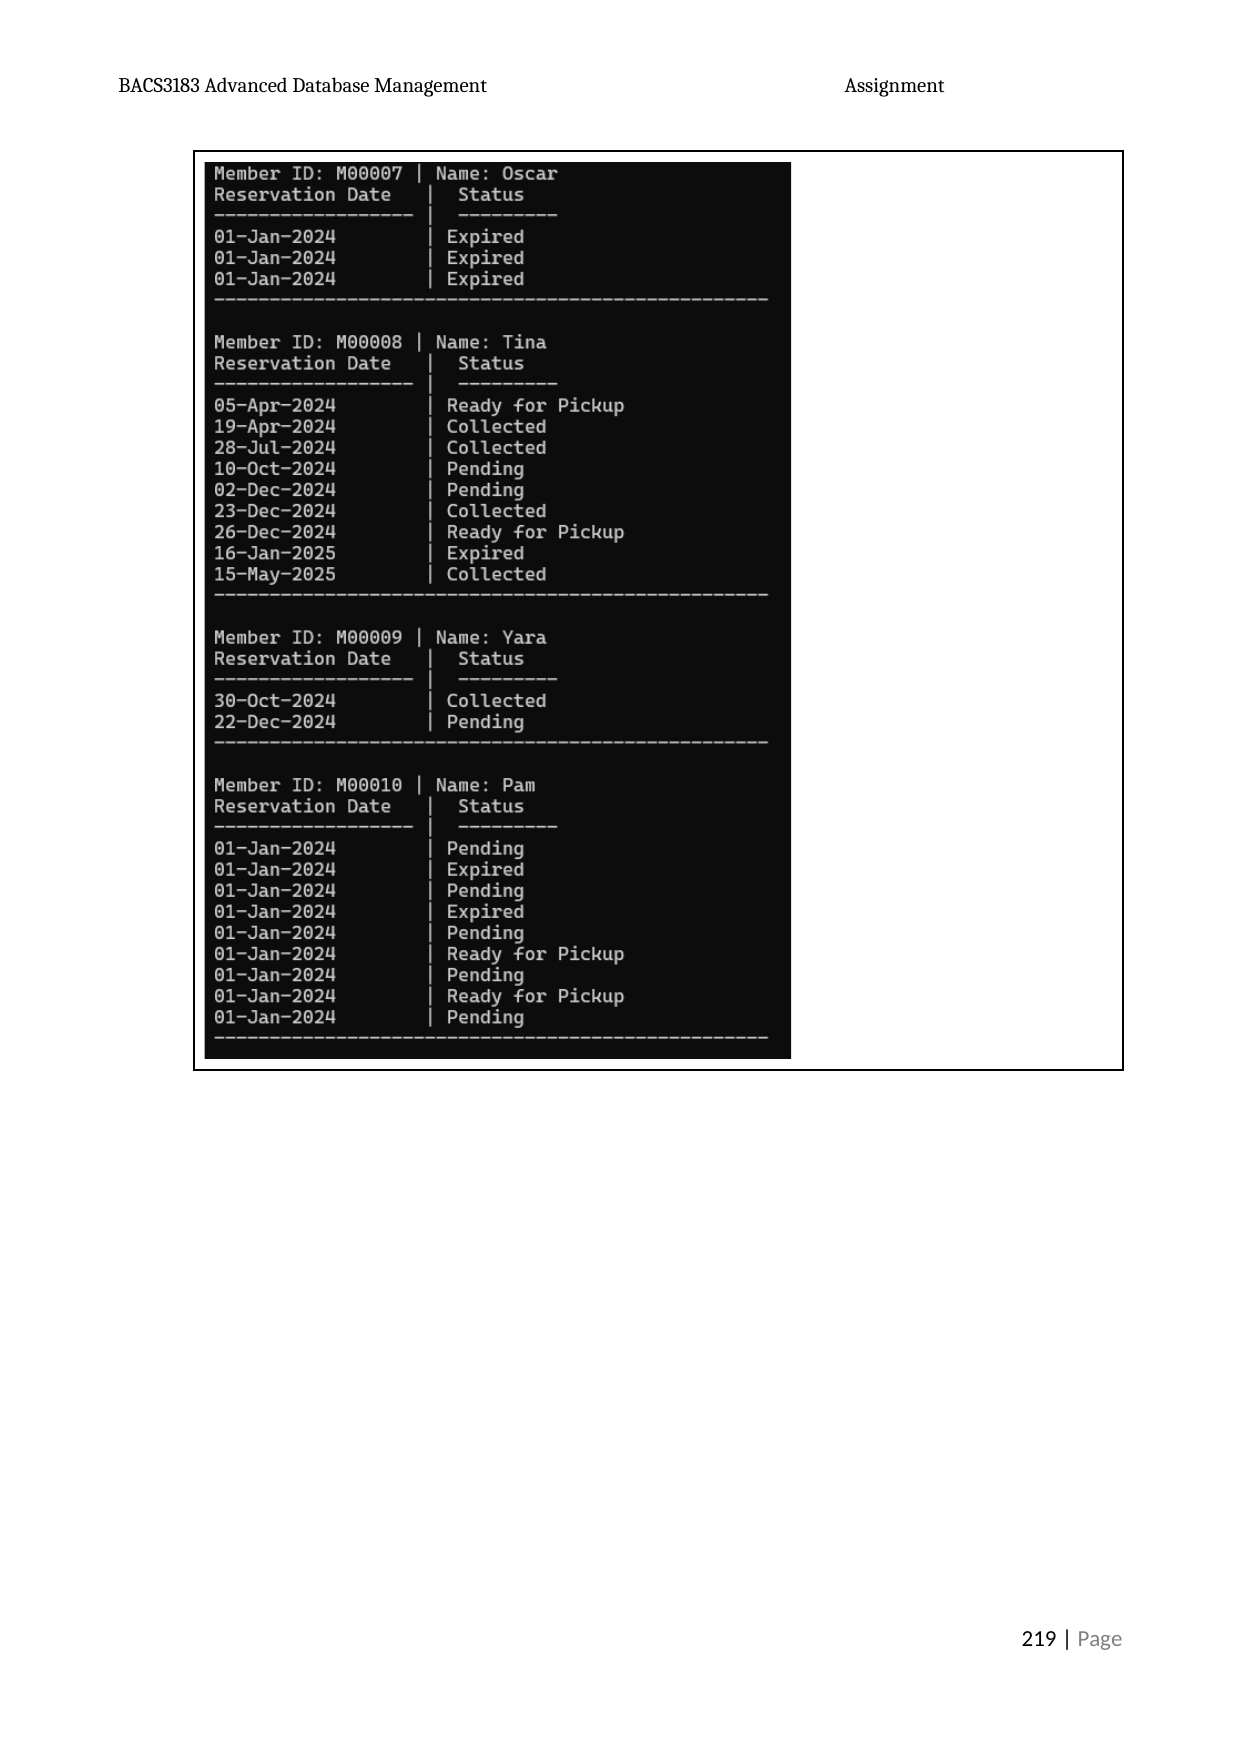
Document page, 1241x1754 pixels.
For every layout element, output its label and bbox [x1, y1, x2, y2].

picture [204, 162, 792, 1059]
